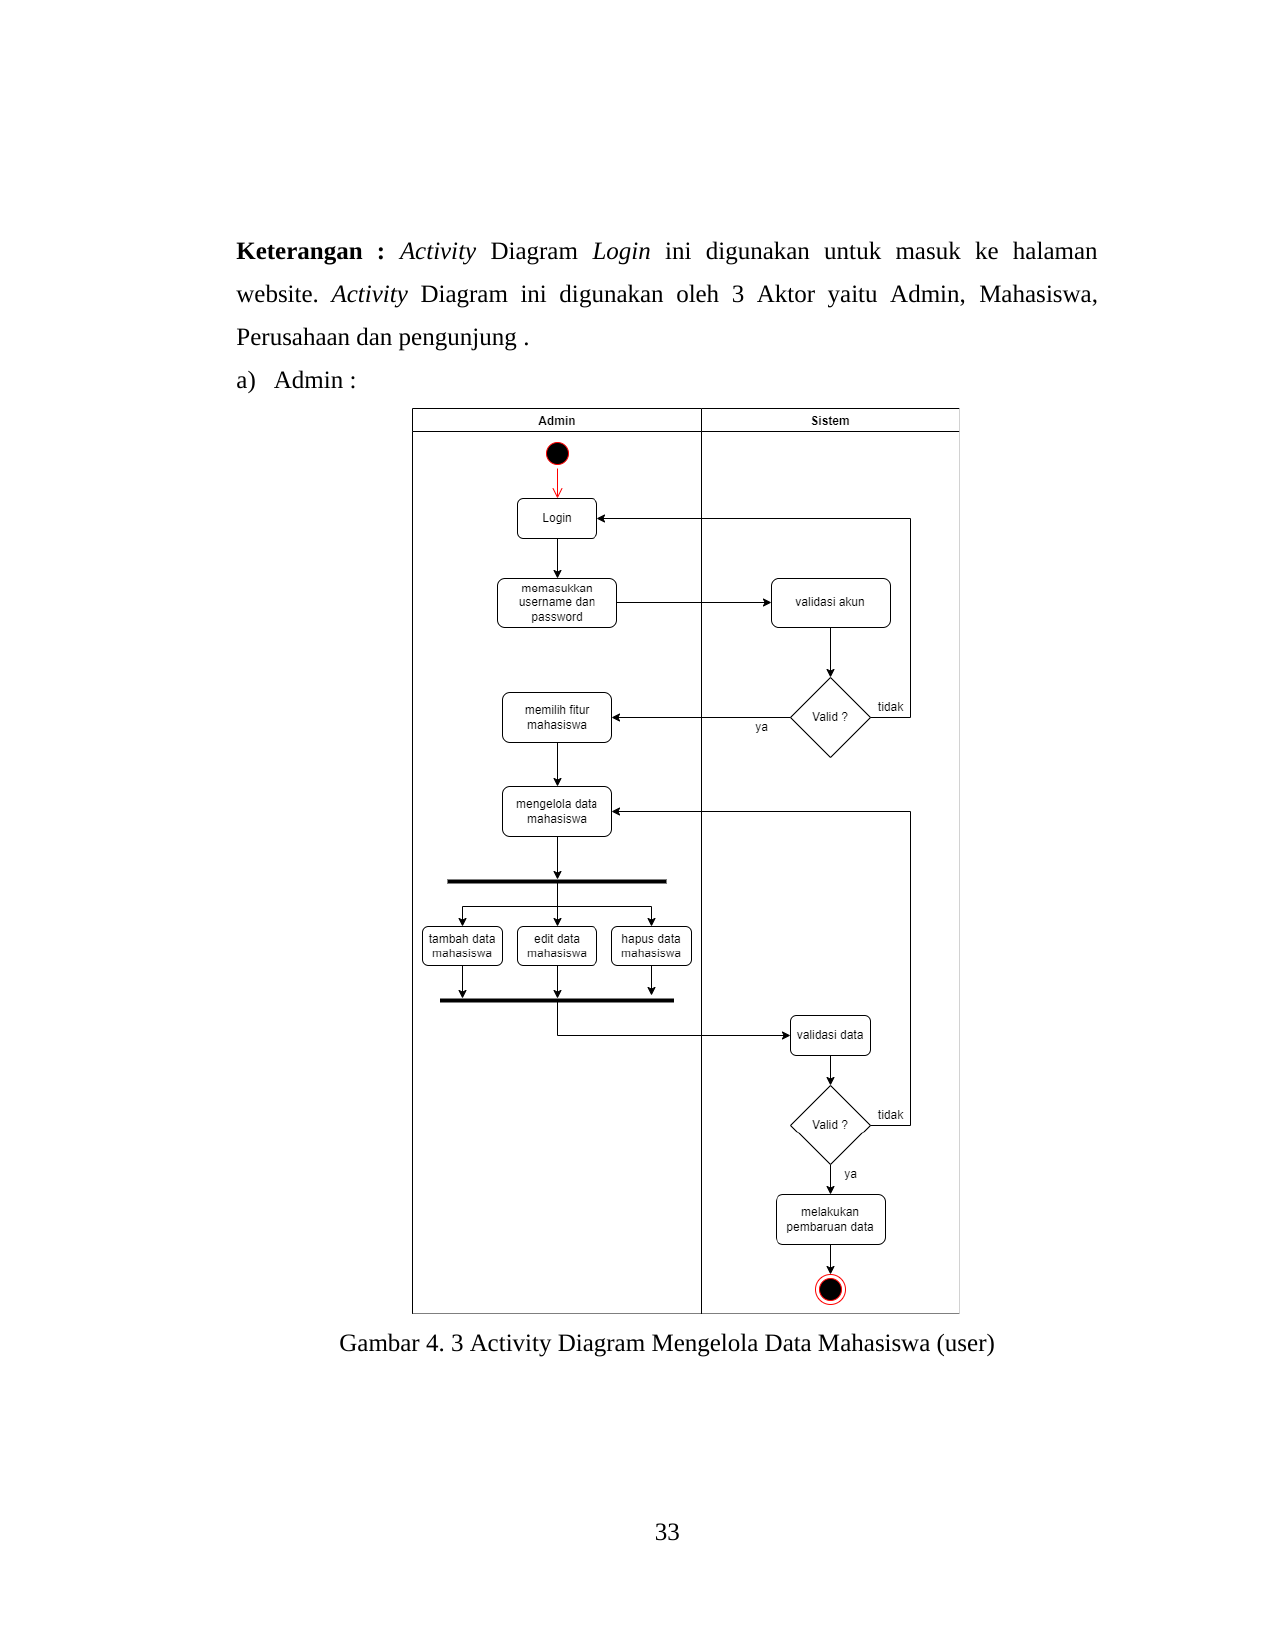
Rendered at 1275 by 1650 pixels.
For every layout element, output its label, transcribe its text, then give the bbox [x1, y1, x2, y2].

text Keterangan : Activity Diagram Login ini digunakan untuk masuk ke halaman website. Activity Diagram ini digunakan oleh 3 Aktor yaitu Admin, Mahasiswa, Perusahaan dan pengunjung . [236, 236, 1098, 351]
list Admin : [236, 366, 1098, 394]
picture [412, 408, 960, 1314]
text Gambar 4. 3 Activity Diagram Mengelola Data Mahasiswa (user) [236, 1328, 1098, 1357]
